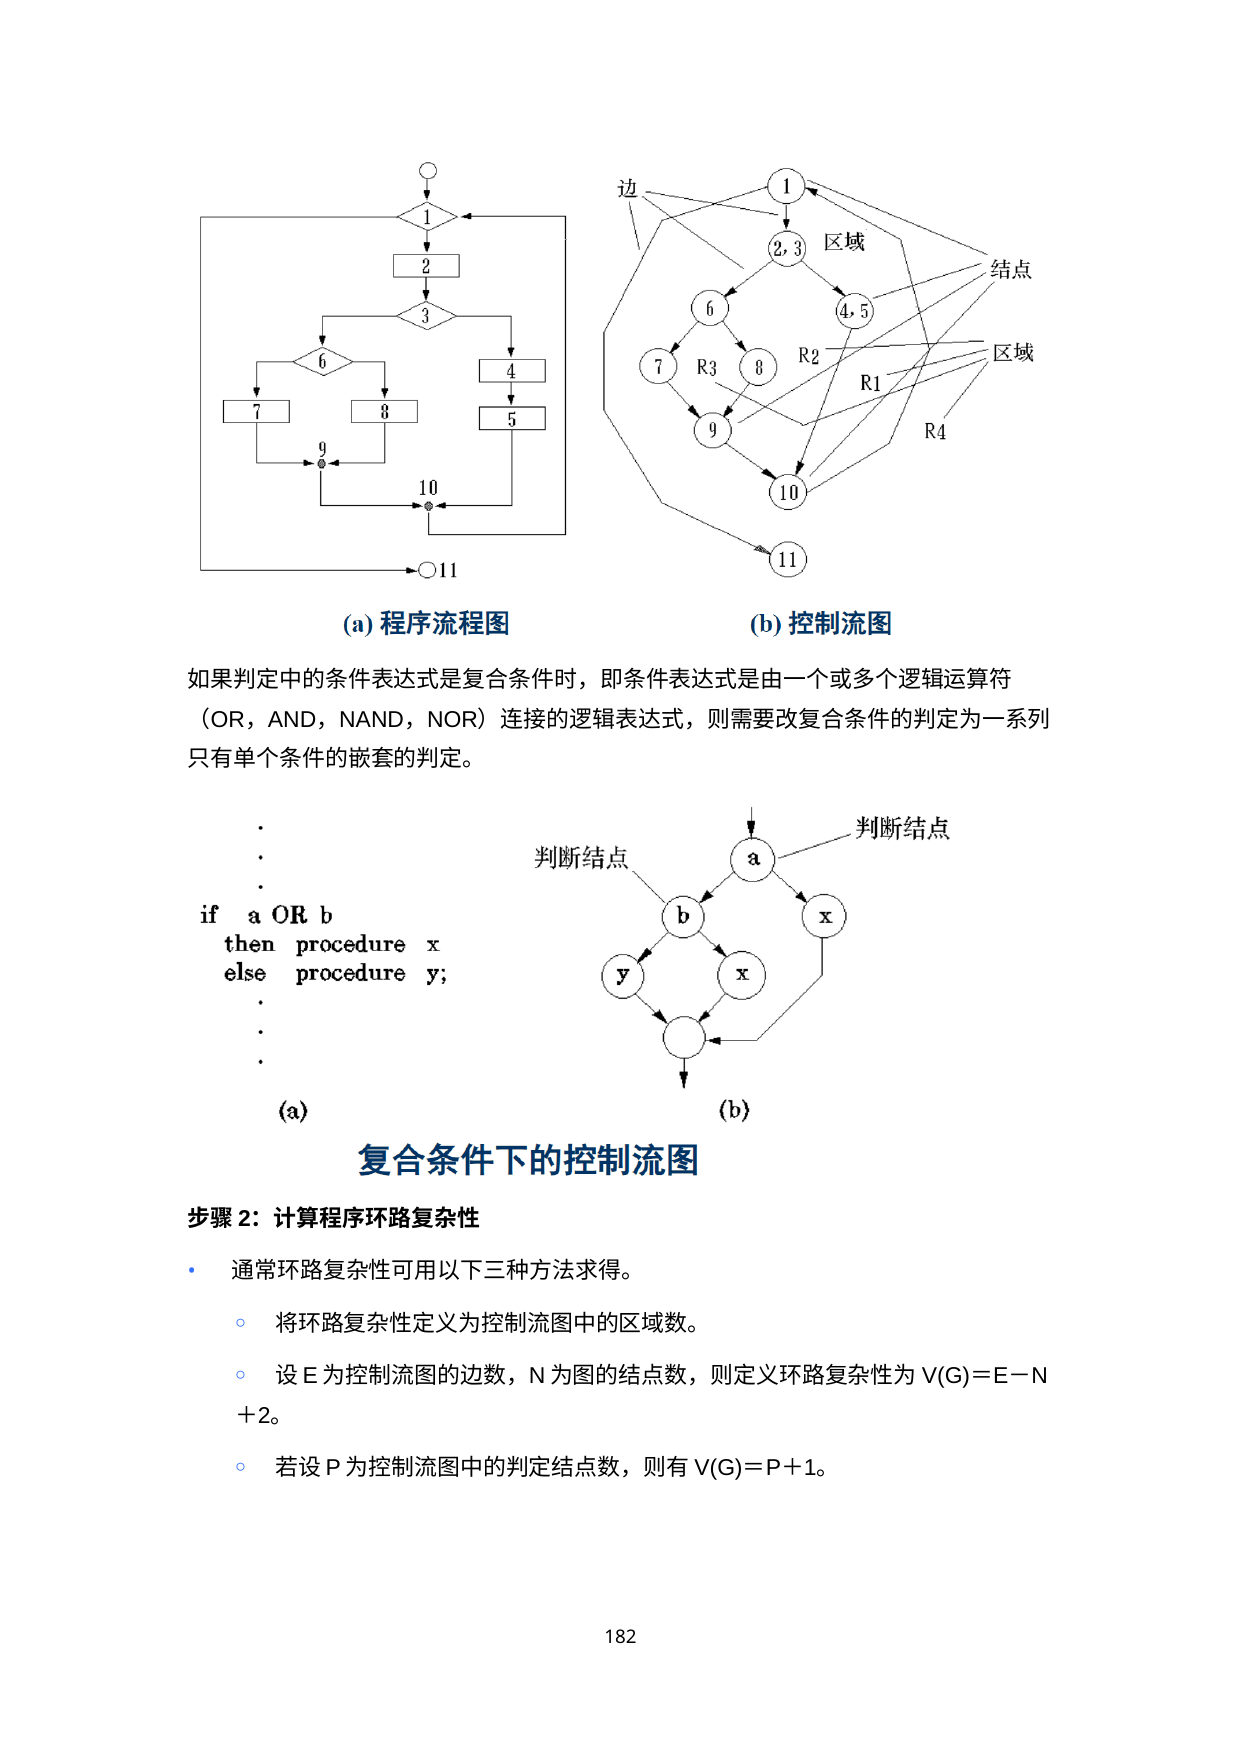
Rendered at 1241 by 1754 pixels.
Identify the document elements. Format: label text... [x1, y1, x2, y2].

text 如果判定中的条件表达式是复合条件时，即条件表达式是由一个或多个逻辑运算符（OR，AND，NAND，NOR）连接的逻辑表达式，则需要改复合条件的判定为一系列只有单个条件的嵌套的判定。 [187, 661, 1053, 773]
picture [187, 792, 954, 1182]
picture [188, 150, 1052, 643]
list 若设P为控制流图中的判定结点数，则有 V(G)＝P＋1。 [235, 1449, 1053, 1482]
list 将环路复杂性定义为控制流图中的区域数。 [235, 1304, 1053, 1338]
list 设E为控制流图的边数，N为图的结点数，则定义环路复杂性为 V(G)＝E－N＋2。 [235, 1357, 1053, 1430]
list 通常环路复杂性可用以下三种方法求得。 [187, 1252, 1053, 1286]
text 步骤2：计算程序环路复杂性 [187, 1200, 1053, 1233]
